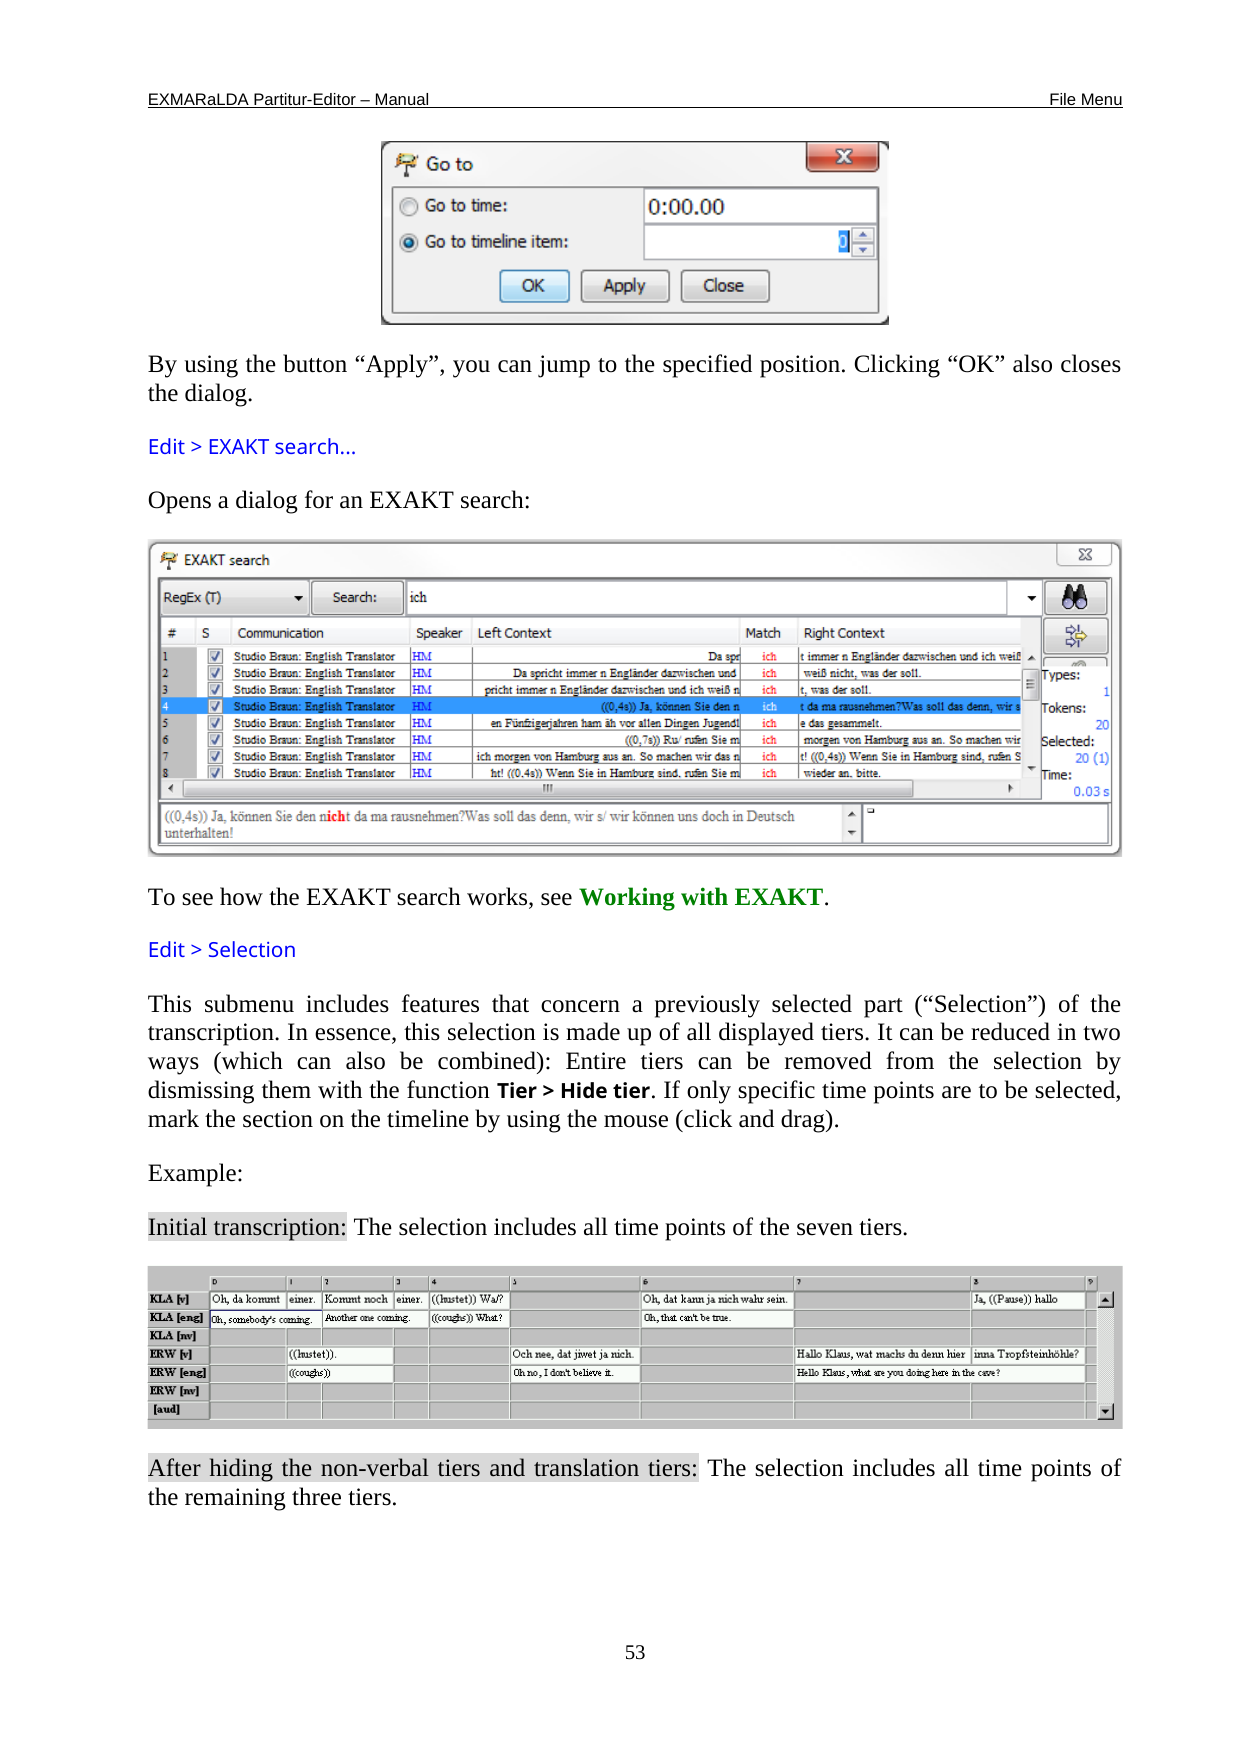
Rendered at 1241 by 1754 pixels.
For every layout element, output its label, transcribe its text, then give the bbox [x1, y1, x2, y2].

text Opens a dialog for an EXAKT search: [148, 486, 1122, 514]
text Initial transcription: The selection includes all time points of the seven tiers. [347, 1212, 1122, 1241]
picture [147, 539, 1123, 857]
picture [147, 1265, 1123, 1429]
text After hiding the non-verbal tiers and translation tiers: The selection includes all time points of the remaining three tiers. [148, 1453, 1122, 1511]
text To see how the EXAKT search works, see Working with EXAKT. [148, 882, 1122, 910]
text By using the button “Apply”, you can jump to the specified position. Clicking “OK” also closes the dialog. [148, 349, 1122, 407]
subtitle Edit > Selection [148, 935, 1122, 964]
text Example: [148, 1158, 1122, 1187]
subtitle Edit > EXAKT search... [148, 432, 1122, 461]
text This submenu includes features that concern a previously selected part (“Selection”) of the transcription. In essence, this selection is made up of all displayed tiers. It can be reduced in two ways (which can also be combined): Entire tiers can be removed from the selection by dismissing them with the function Tier > Hide tier. If only specific time points are to be selected, mark the section on the timeline by using the mouse (click and drag). [148, 989, 1122, 1133]
picture [381, 141, 889, 325]
